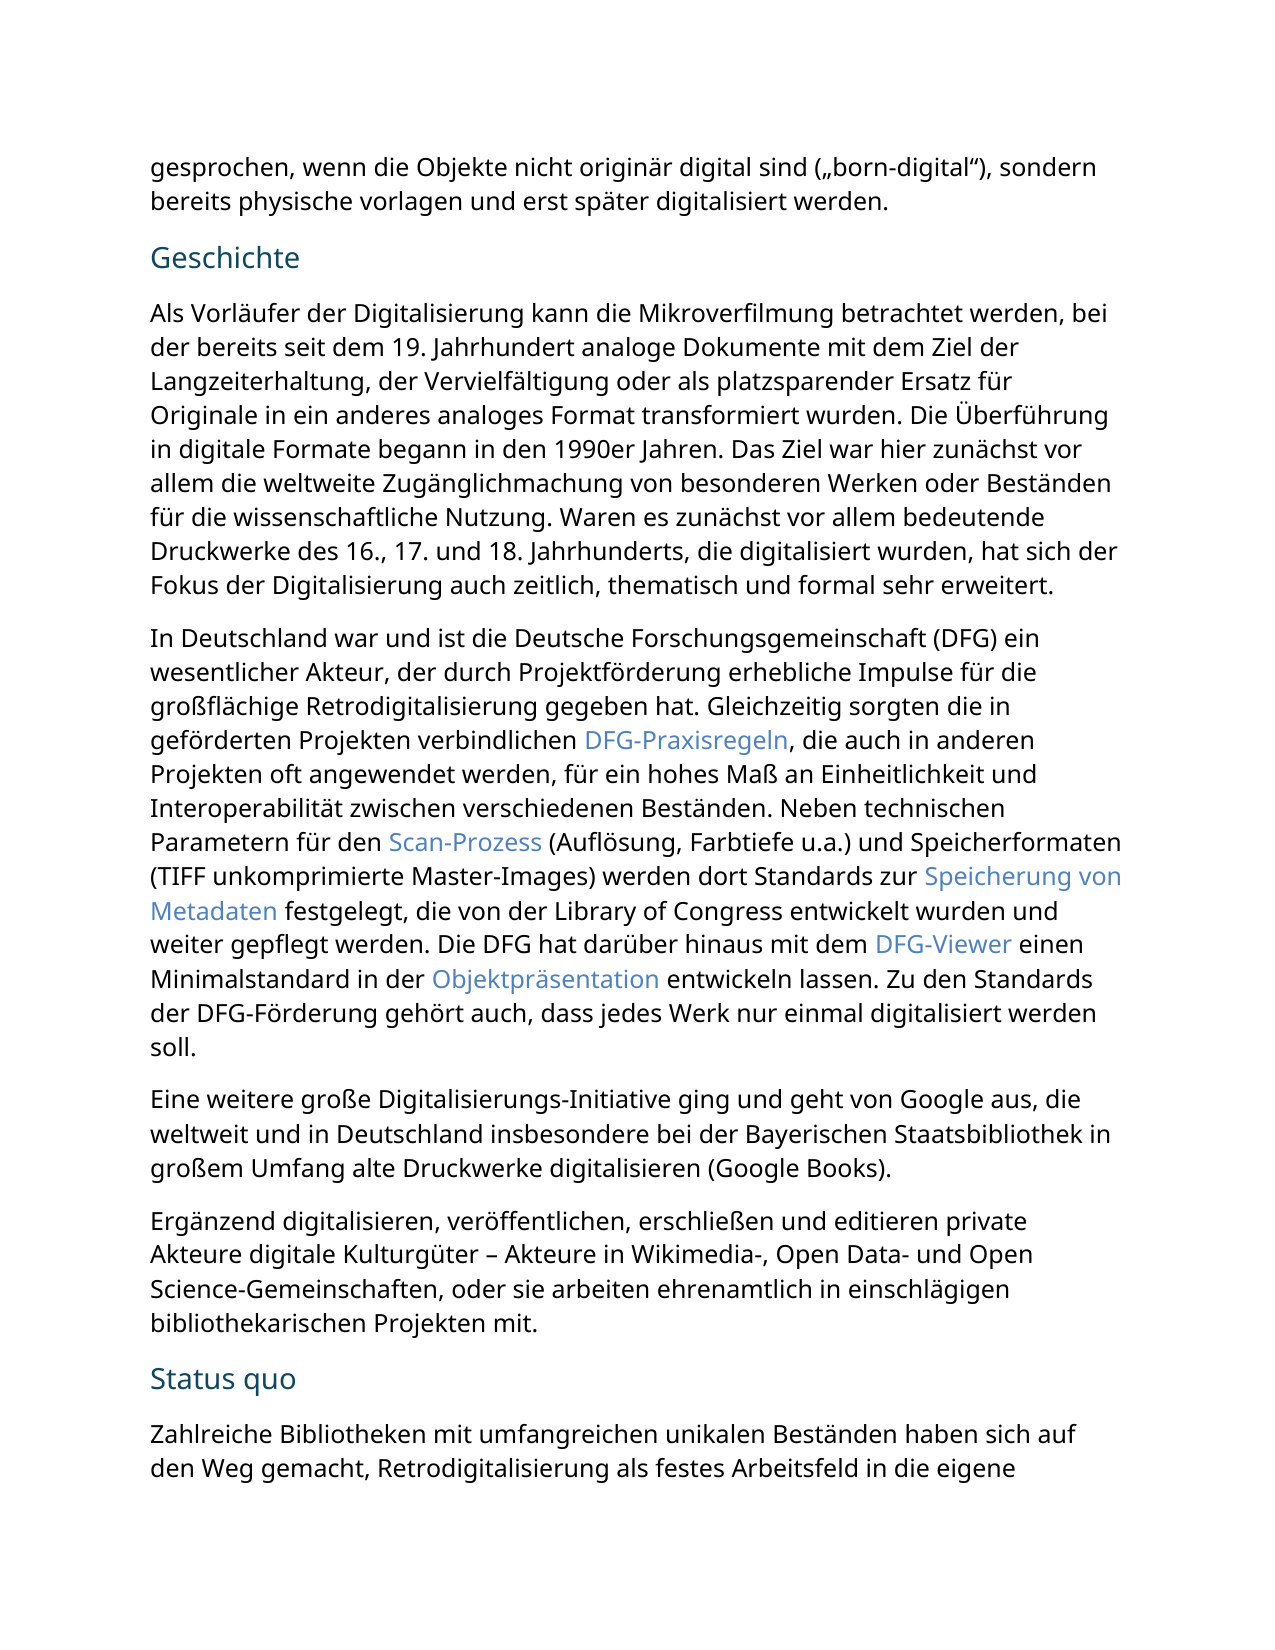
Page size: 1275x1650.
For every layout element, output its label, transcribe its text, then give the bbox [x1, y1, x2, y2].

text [150, 150, 1125, 218]
text Ergänzend digitalisieren, veröffentlichen, erschließen und editieren private Akteure digitale Kulturgüter – Akteure in Wikimedia-, Open Data- und Open Science-Gemeinschaften, oder sie arbeiten ehrenamtlich in einschlägigen bibliothekarischen Projekten mit. [150, 1203, 1125, 1339]
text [150, 1417, 1125, 1485]
text Eine weitere große Digitalisierungs-Initiative ging und geht von Google aus, die weltweit und in Deutschland insbesondere bei der Bayerischen Staatsbibliothek in großem Umfang alte Druckwerke digitalisieren (Google Books). [150, 1082, 1125, 1184]
subtitle Geschichte [150, 237, 1125, 277]
text In Deutschland war und ist die Deutsche Forschungsgemeinschaft (DFG) ein wesentlicher Akteur, der durch Projektförderung erhebliche Impulse für die großflächige Retrodigitalisierung gegeben hat. Gleichzeitig sorgten die in geförderten Projekten verbindlichen DFG-Praxisregeln, die auch in anderen Projekten oft angewendet werden, für ein hohes Maß an Einheitlichkeit und Interoperabilität zwischen verschiedenen Beständen. Neben technischen Parametern für den Scan-Prozess (Auflösung, Farbtiefe u.a.) und Speicherformaten (TIFF unkomprimierte Master-Images) werden dort Standards zur Speicherung von Metadaten festgelegt, die von der Library of Congress entwickelt wurden und weiter gepflegt werden. Die DFG hat darüber hinaus mit dem DFG-Viewer einen Minimalstandard in der Objektpräsentation entwickeln lassen. Zu den Standards der DFG-Förderung gehört auch, dass jedes Werk nur einmal digitalisiert werden soll. [150, 621, 1125, 1063]
text Als Vorläufer der Digitalisierung kann die Mikroverfilmung betrachtet werden, bei der bereits seit dem 19. Jahrhundert analoge Dokumente mit dem Ziel der Langzeiterhaltung, der Vervielfältigung oder als platzsparender Ersatz für Originale in ein anderes analoges Format transformiert wurden. Die Überführung in digitale Formate begann in den 1990er Jahren. Das Ziel war hier zunächst vor allem die weltweite Zugänglichmachung von besonderen Werken oder Beständen für die wissenschaftliche Nutzung. Waren es zunächst vor allem bedeutende Druckwerke des 16., 17. und 18. Jahrhunderts, die digitalisiert wurden, hat sich der Fokus der Digitalisierung auch zeitlich, thematisch und formal sehr erweitert. [150, 295, 1125, 602]
subtitle Status quo [150, 1358, 1125, 1398]
